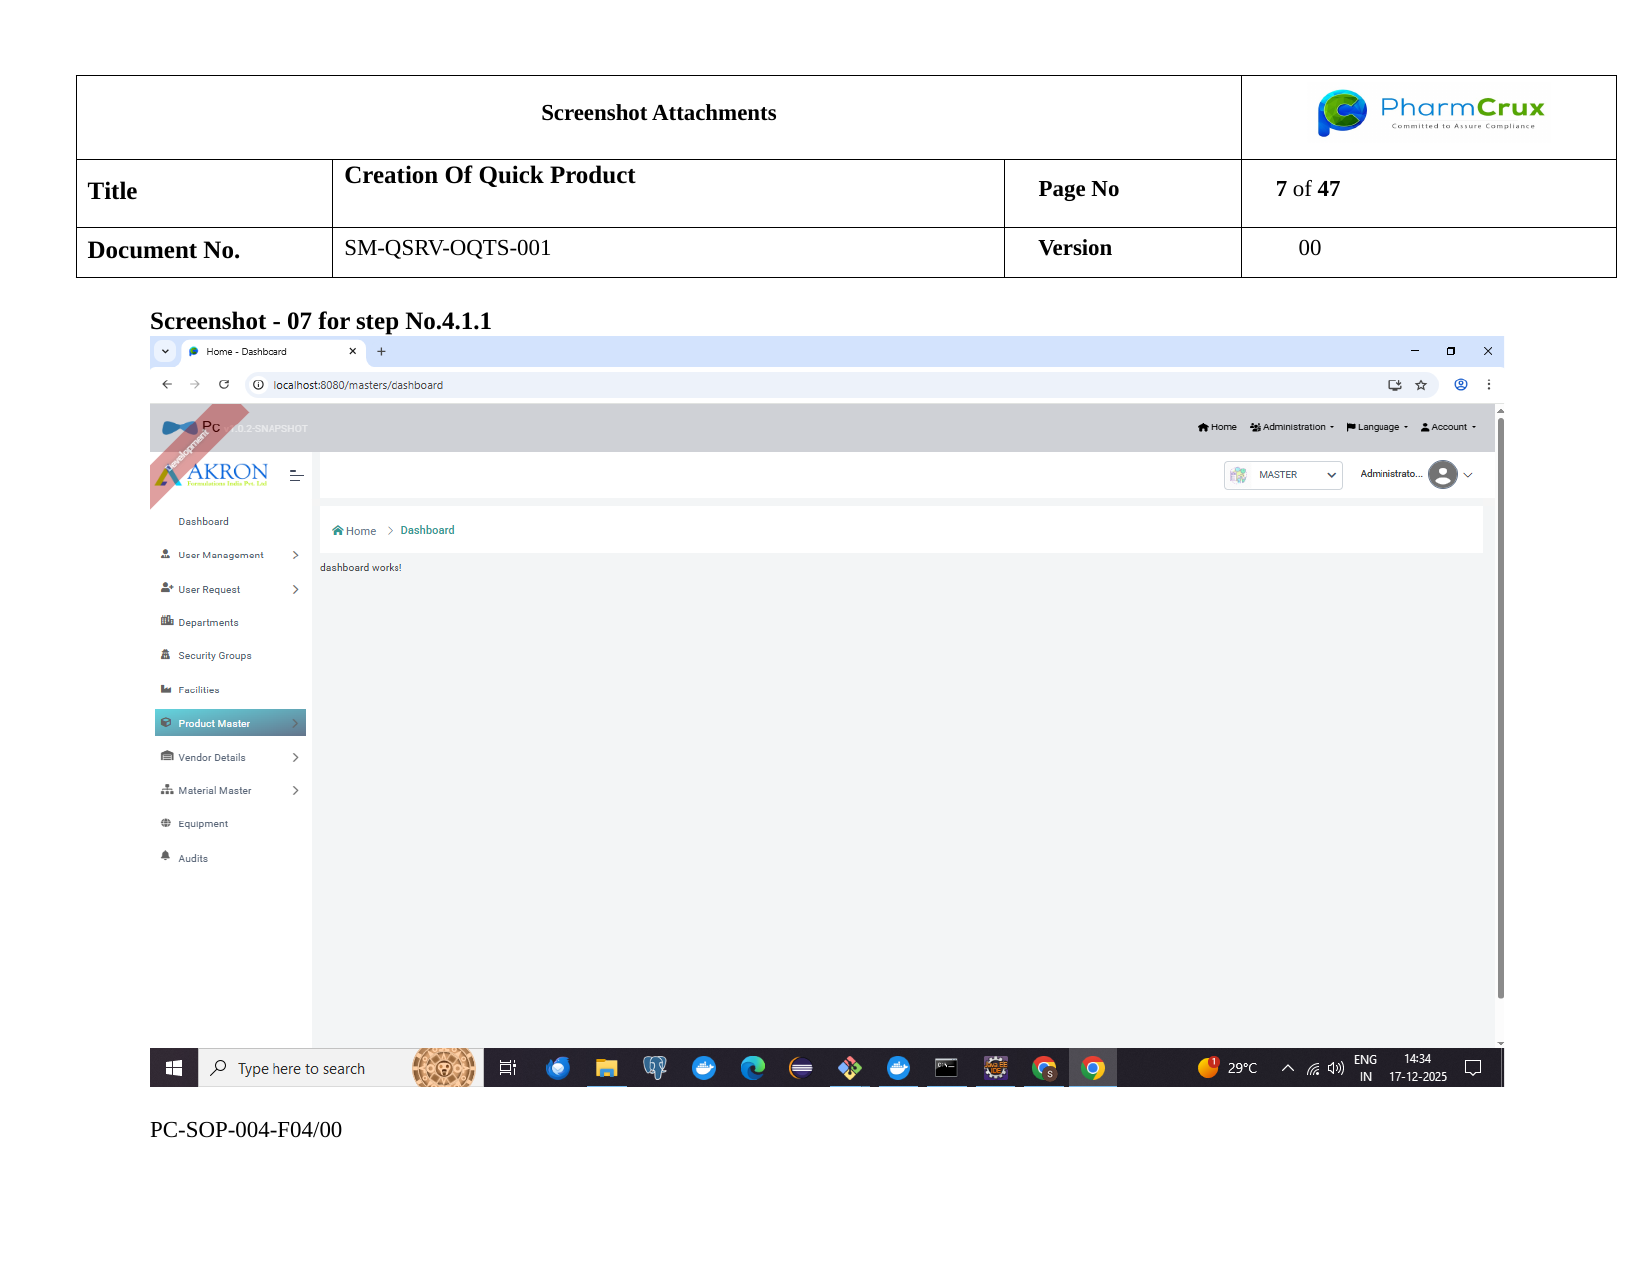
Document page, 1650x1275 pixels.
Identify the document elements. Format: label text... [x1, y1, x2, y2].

picture [150, 336, 1505, 1087]
picture [1307, 82, 1551, 143]
text Screenshot - 07 for step No.4.1.1 [150, 306, 1500, 336]
